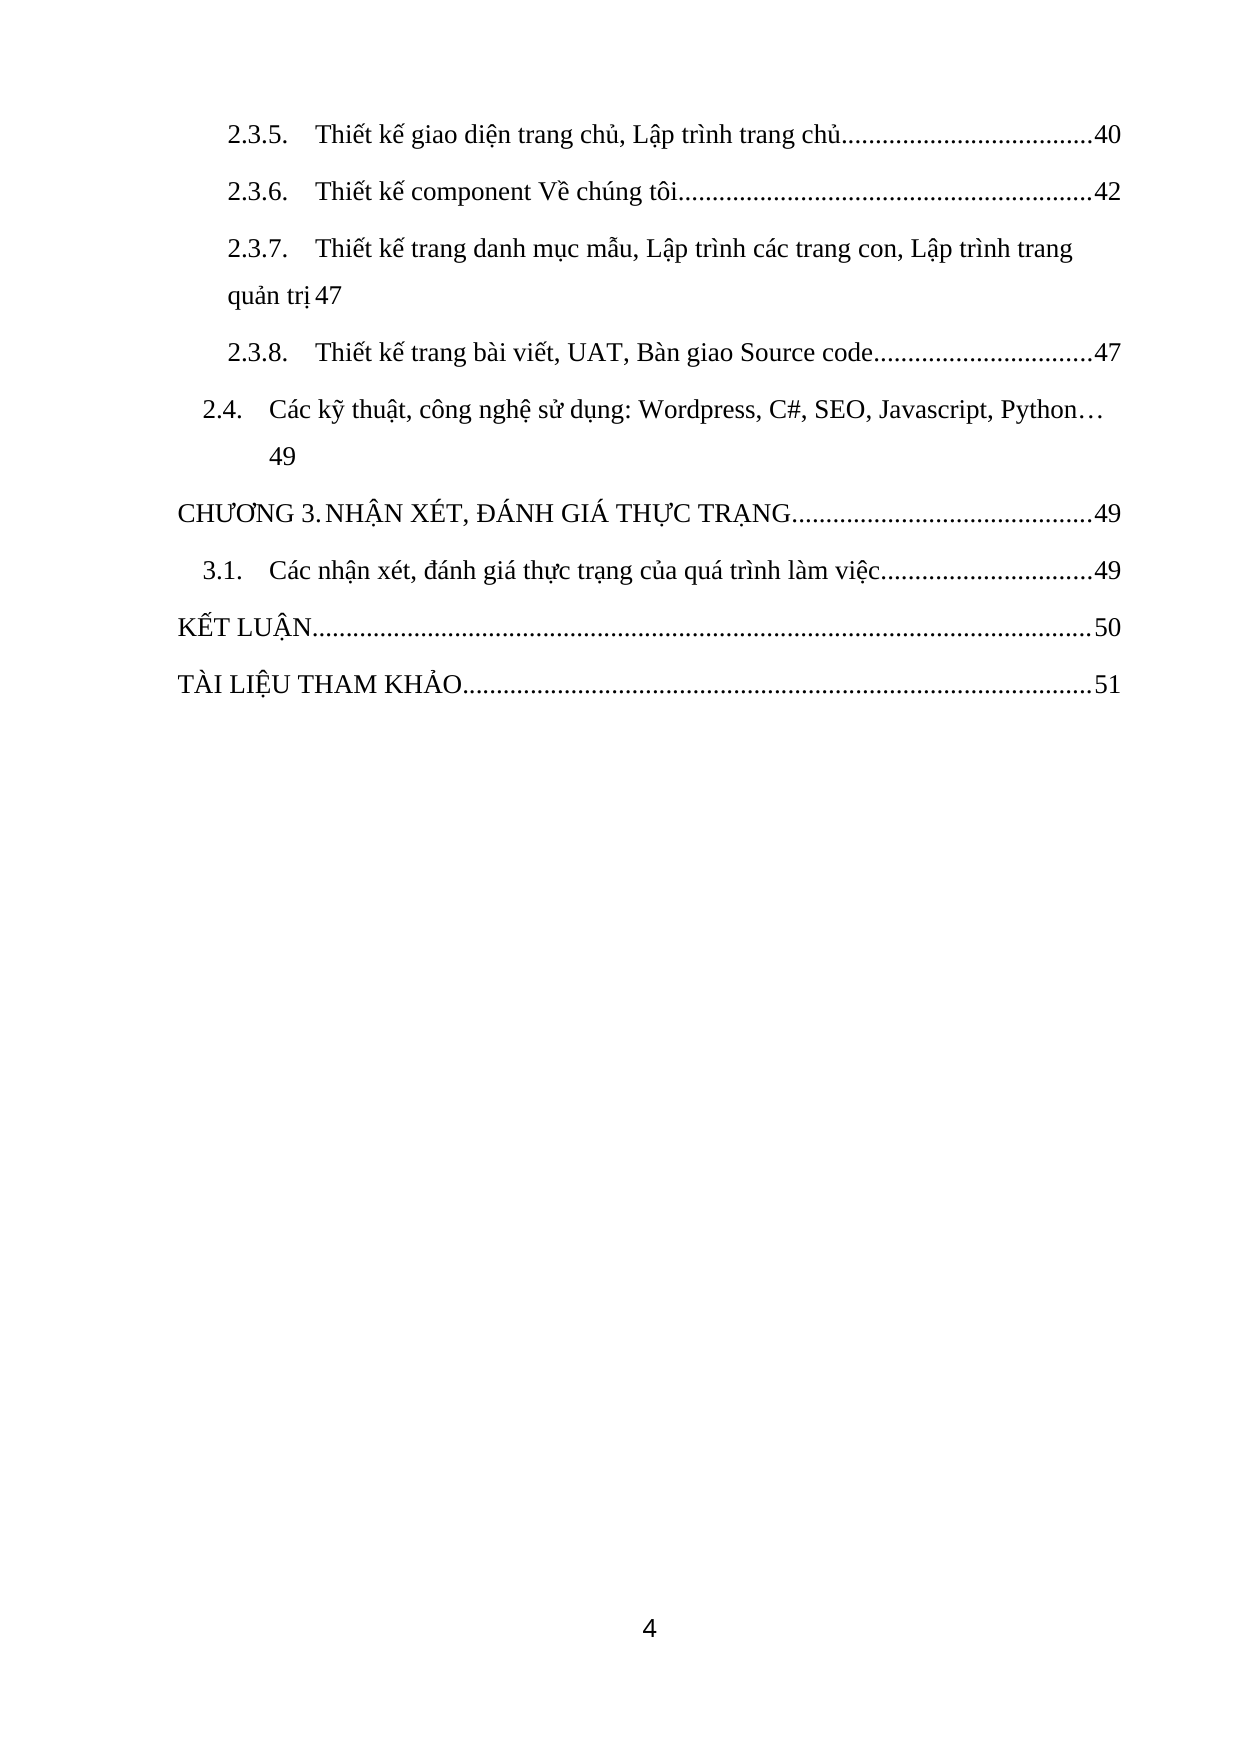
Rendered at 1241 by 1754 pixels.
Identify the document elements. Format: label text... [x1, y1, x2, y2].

text CHƯƠNG 3. NHẬN XÉT, ĐÁNH GIÁ THỰC TRẠNG 49 [177, 497, 1122, 528]
text KẾT LUẬN 50 [177, 611, 1122, 642]
text TÀI LIỆU THAM KHẢO 51 [177, 668, 1122, 699]
text 2.3.8. Thiết kế trang bài viết, UAT, Bàn giao Source code 47 [227, 336, 1122, 367]
text 3.1. Các nhận xét, đánh giá thực trạng của quá trình làm việc. 49 [202, 554, 1122, 585]
text 2.3.7. Thiết kế trang danh mục mẫu, Lập trình các trang con, Lập trình trang quản trị 47 [227, 232, 1122, 310]
text 2.3.5. Thiết kế giao diện trang chủ, Lập trình trang chủ 40 [227, 118, 1122, 149]
text 2.3.6. Thiết kế component Về chúng tôi 42 [227, 175, 1122, 206]
text 2.4. Các kỹ thuật, công nghệ sử dụng: Wordpress, C#, SEO, Javascript, Python… 49 [202, 393, 1122, 471]
